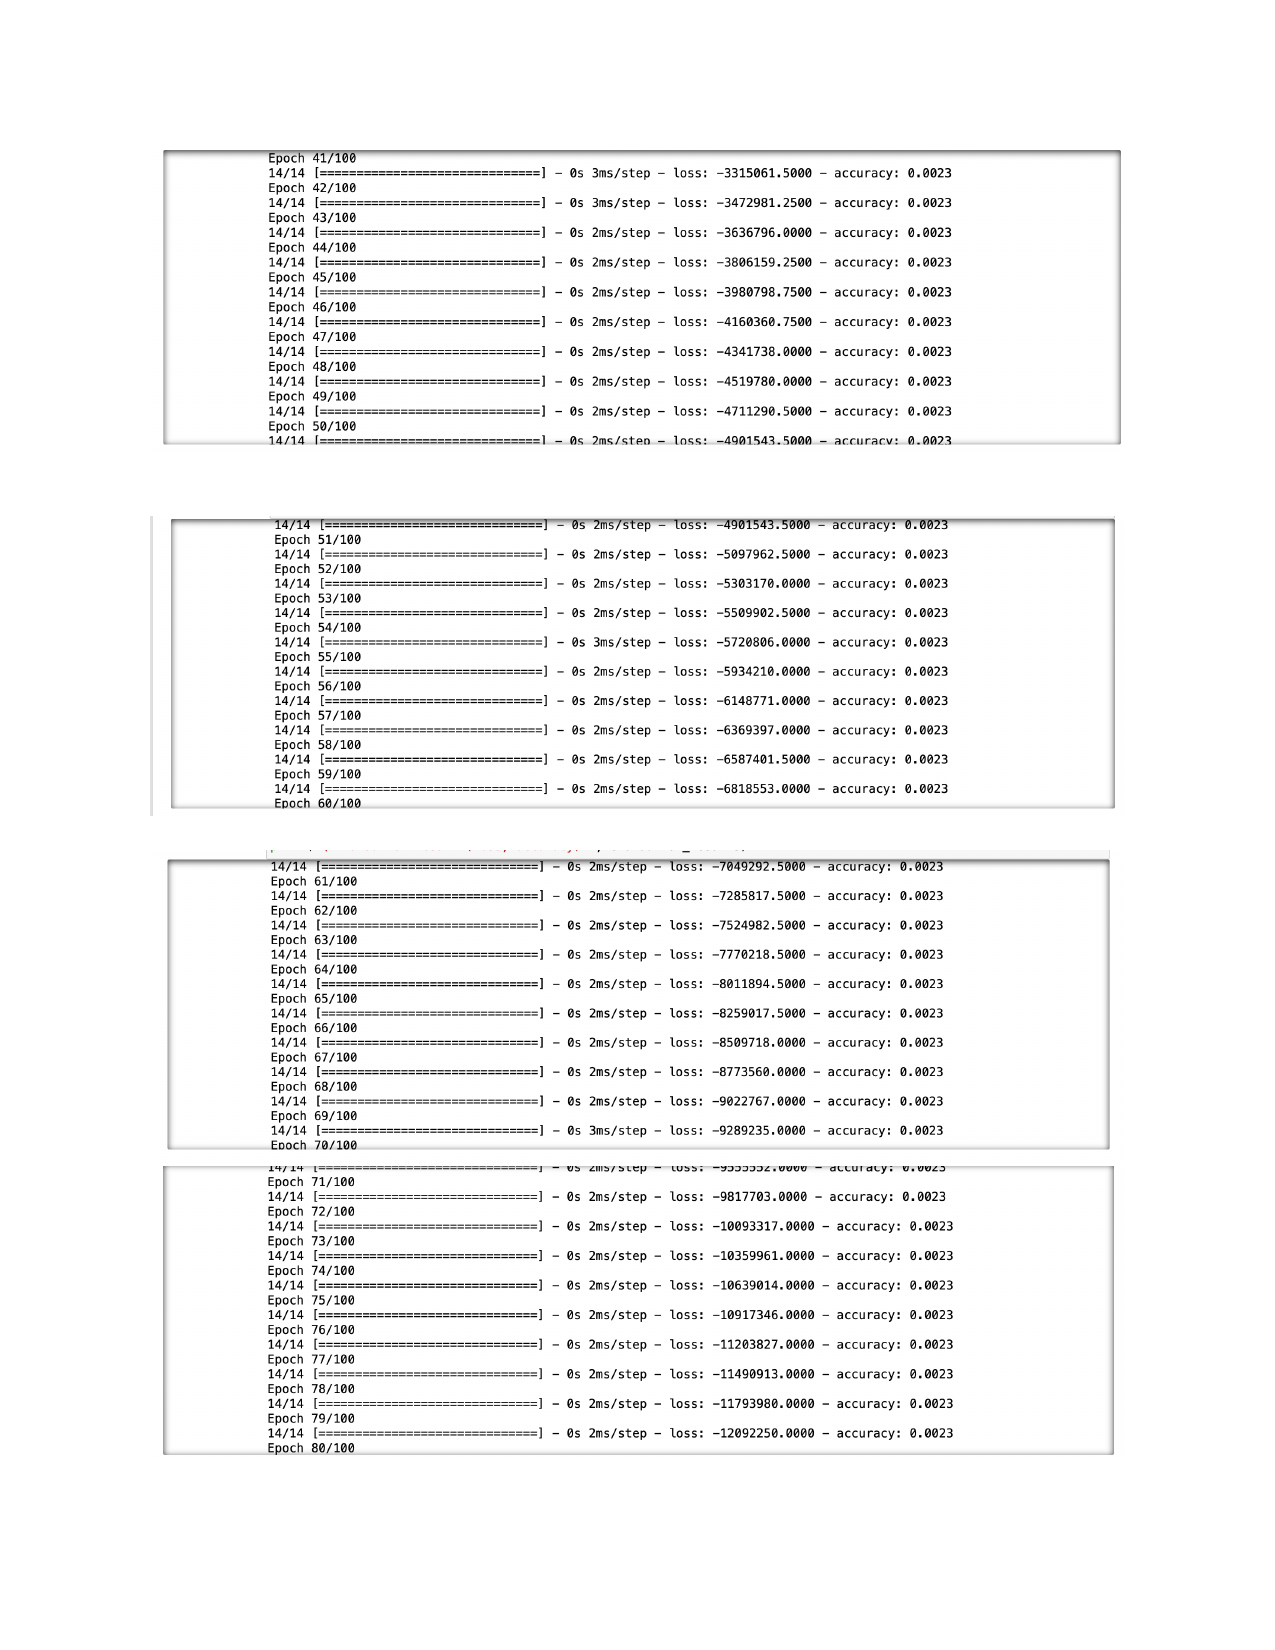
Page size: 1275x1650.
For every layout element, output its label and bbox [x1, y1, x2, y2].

picture [150, 150, 1125, 453]
picture [150, 850, 1125, 1163]
picture [150, 516, 1125, 816]
picture [150, 1166, 1125, 1459]
